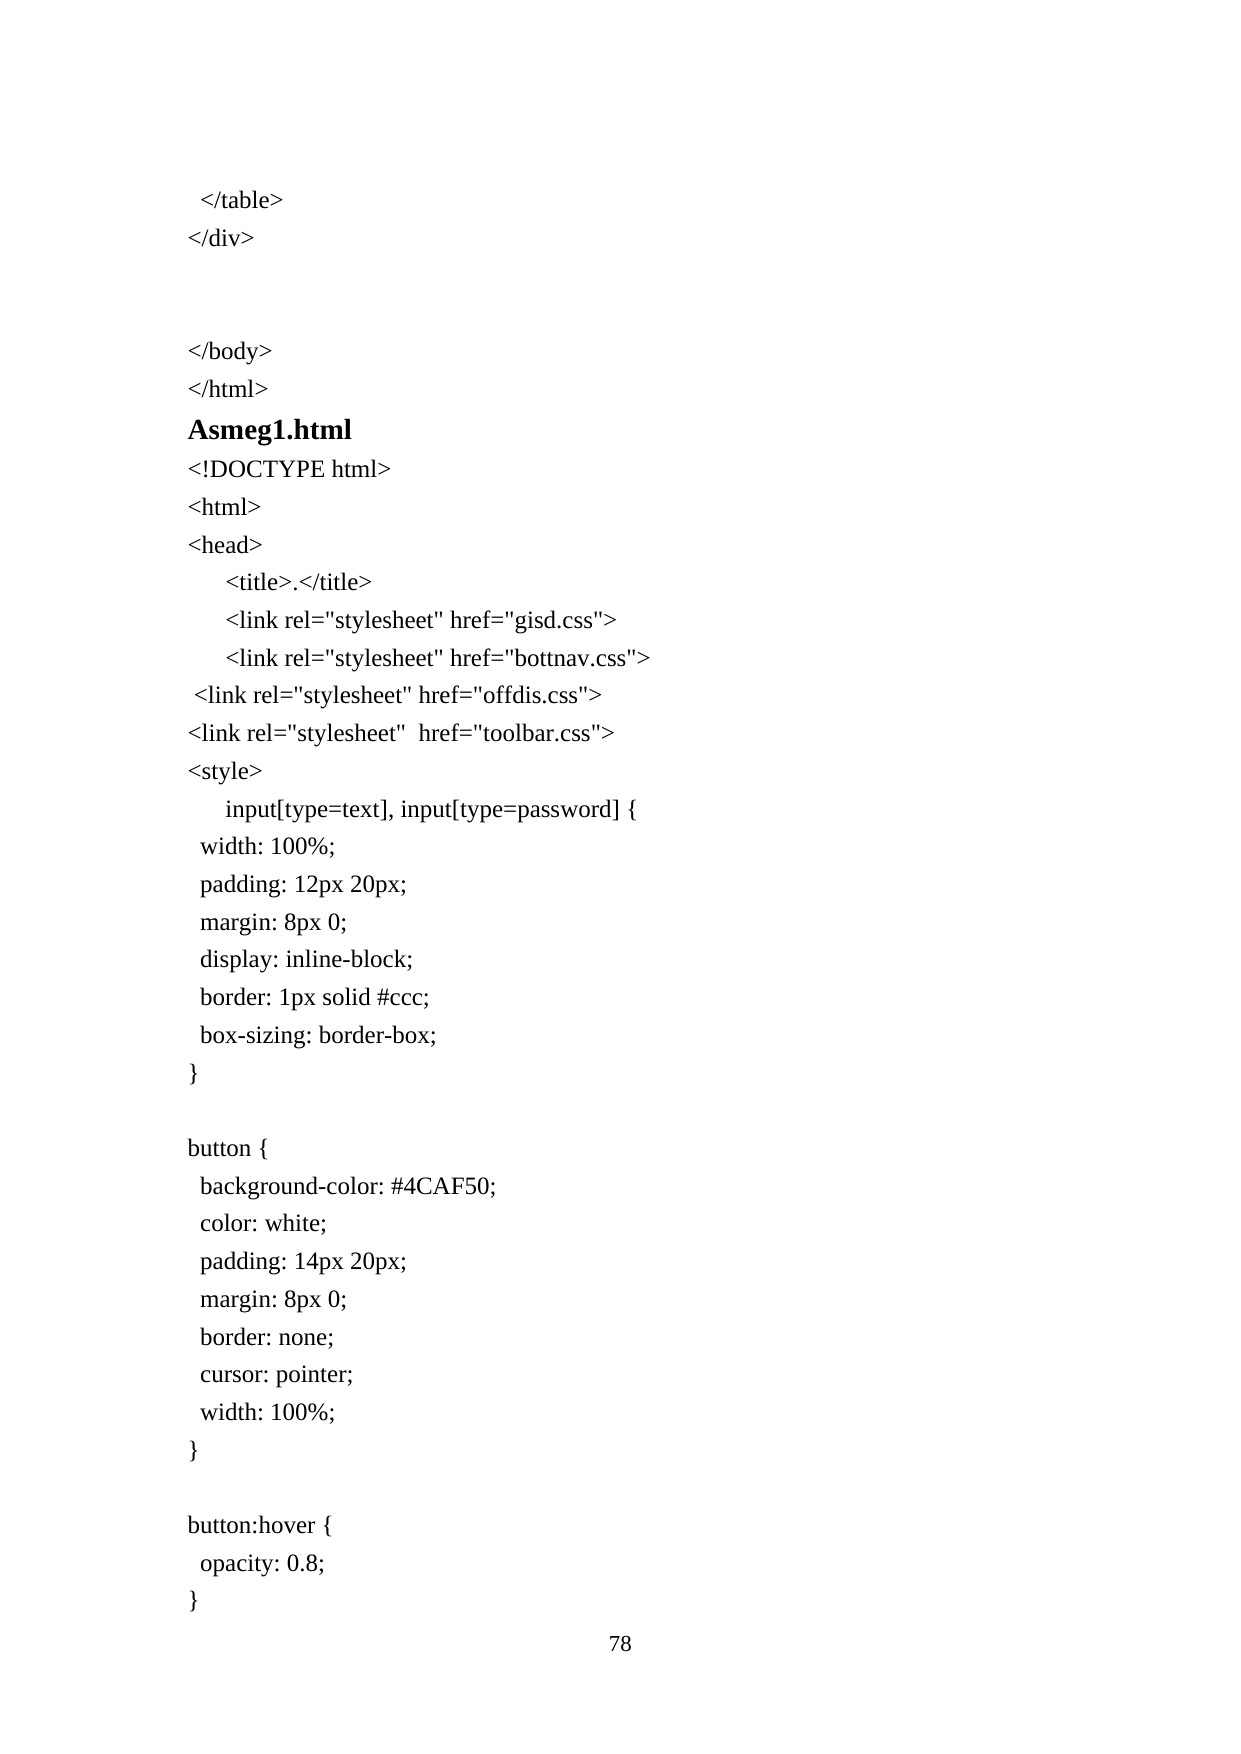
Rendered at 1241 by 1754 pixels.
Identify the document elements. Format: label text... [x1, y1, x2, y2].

subtitle </body> [187, 336, 1140, 365]
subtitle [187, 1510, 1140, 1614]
subtitle Asmeg1.html [187, 412, 1140, 445]
subtitle </table> [187, 186, 1140, 214]
subtitle </html> [187, 374, 1140, 403]
subtitle </div> [187, 223, 1140, 252]
subtitle <!DOCTYPE html> [187, 454, 1140, 483]
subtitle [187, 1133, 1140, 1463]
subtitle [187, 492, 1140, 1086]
